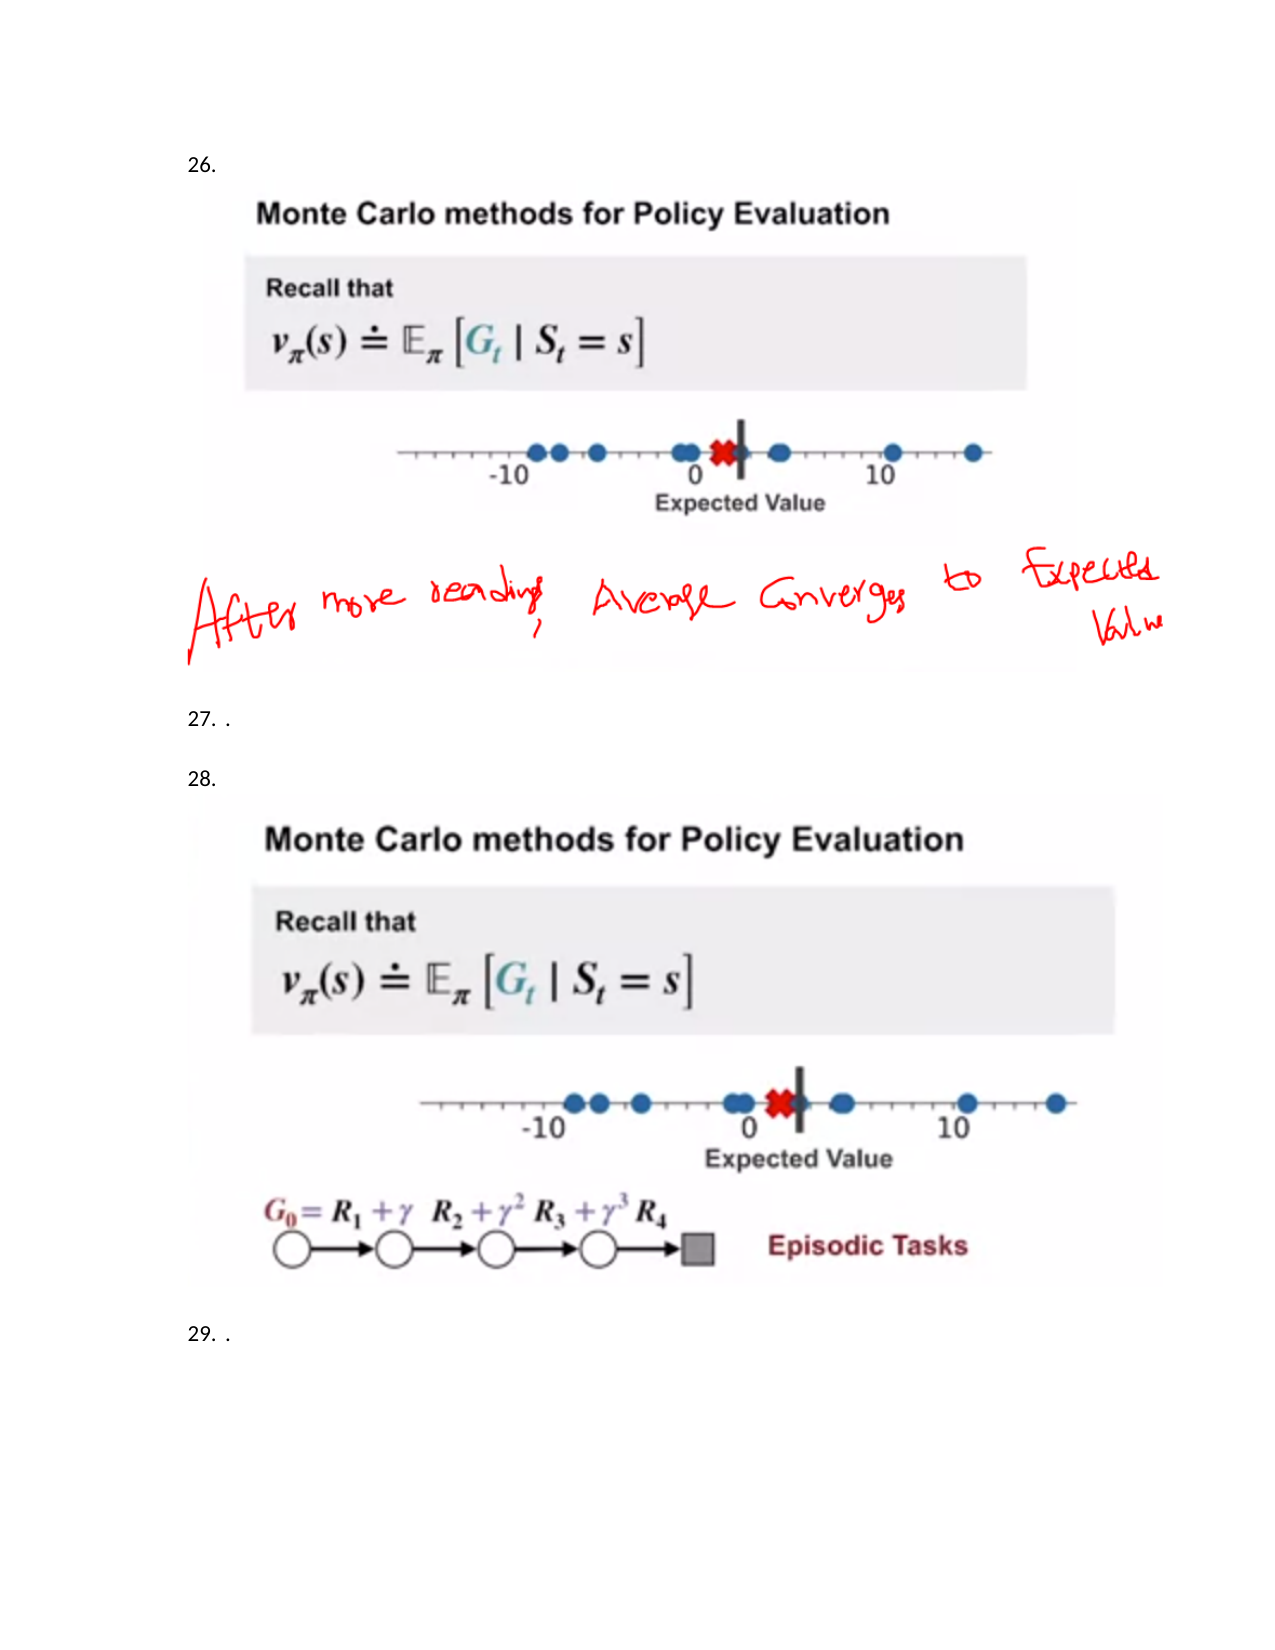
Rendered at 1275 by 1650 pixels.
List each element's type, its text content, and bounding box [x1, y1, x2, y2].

picture [187, 180, 1163, 672]
list . [187, 704, 1125, 732]
list . [187, 1319, 1125, 1347]
picture [187, 794, 1163, 1287]
